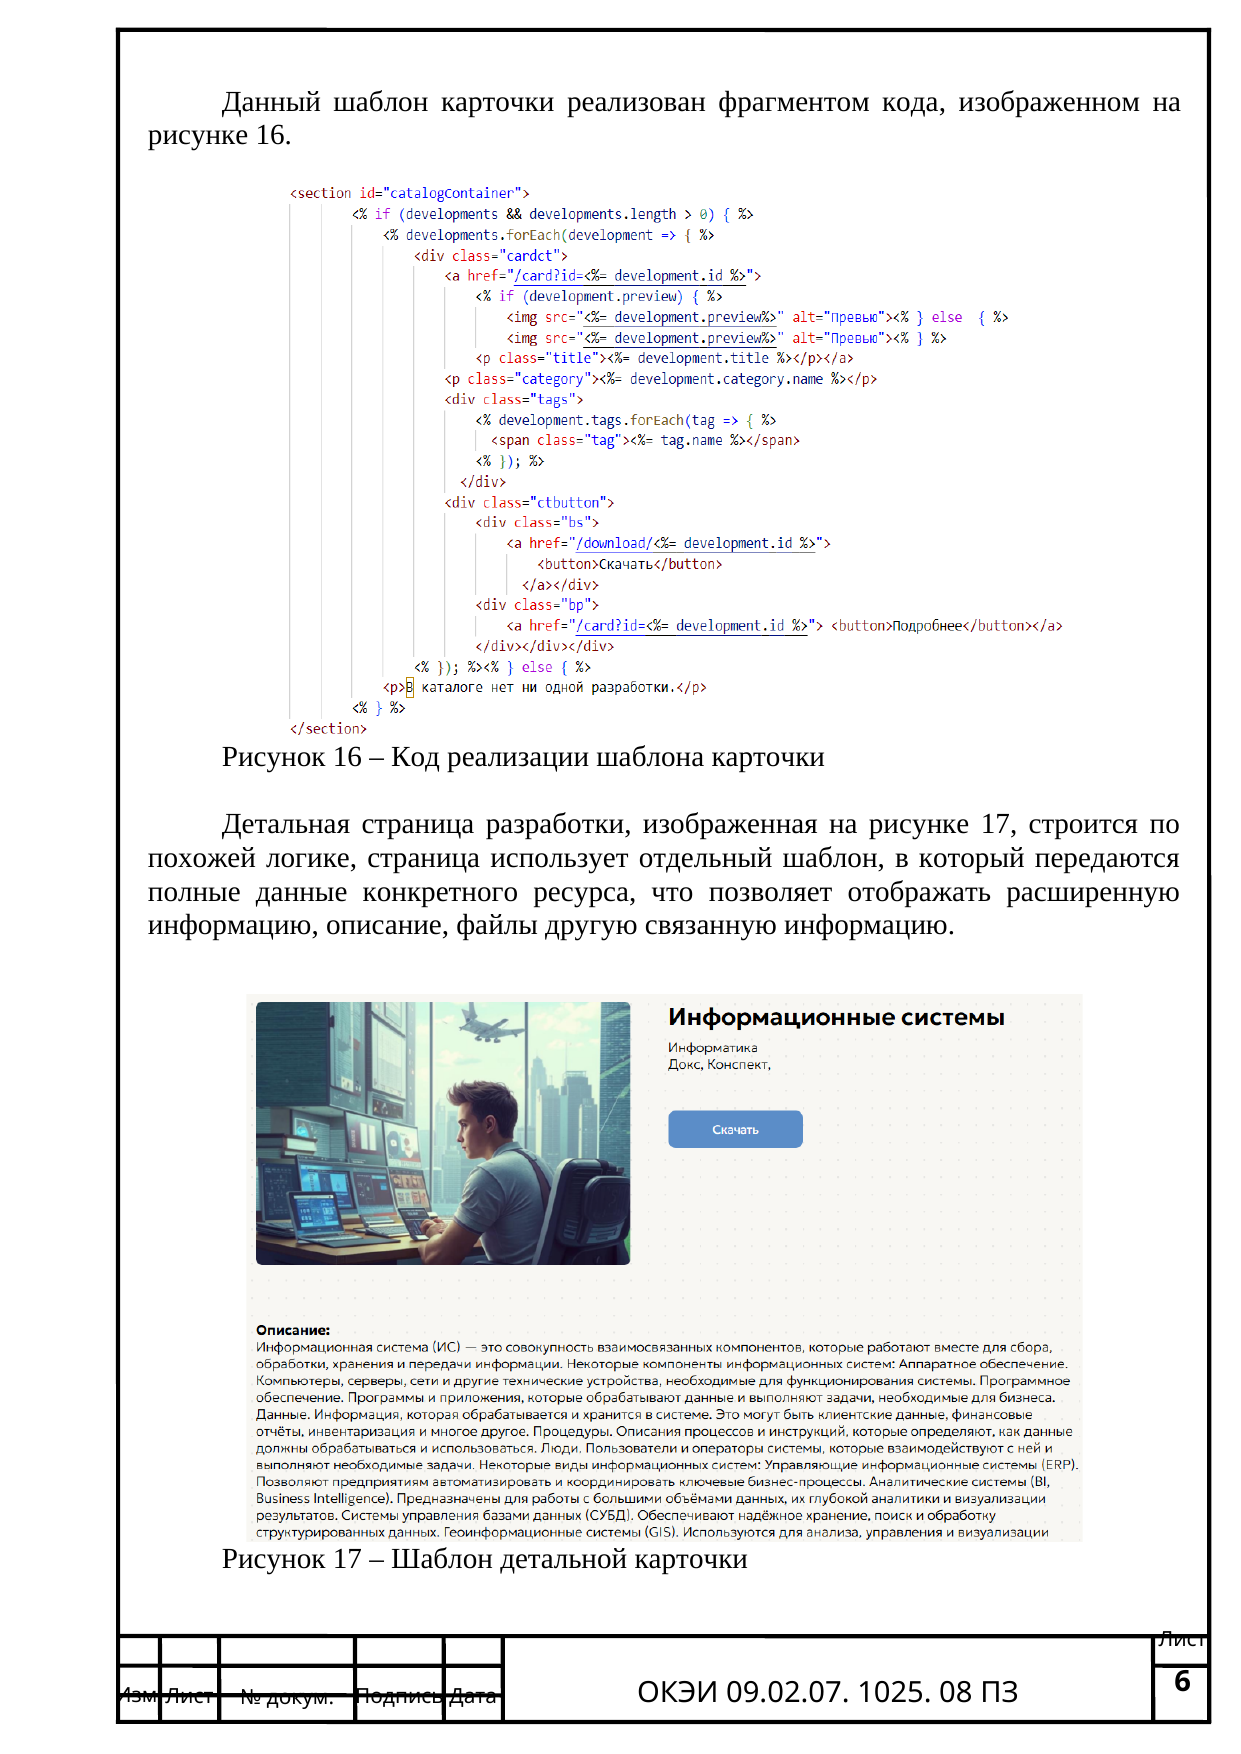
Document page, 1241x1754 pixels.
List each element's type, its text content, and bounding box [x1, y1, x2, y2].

picture [260, 184, 1069, 740]
picture [246, 994, 1083, 1542]
text Детальная страница разработки, изображенная на рисунке 17, строится по похожей логике, страница использует отдельный шаблон, в который передаются полные данные конкретного ресурса, что позволяет отображать расширенную информацию, описание, файлы другую связанную информацию. [148, 807, 1181, 941]
text Данный шаблон карточки реализован фрагментом кода, изображенном на рисунке 16. [148, 84, 1181, 151]
text Рисунок 16 – Код реализации шаблона карточки [148, 739, 1181, 773]
text Рисунок 17 – Шаблон детальной карточки [148, 1541, 1181, 1575]
